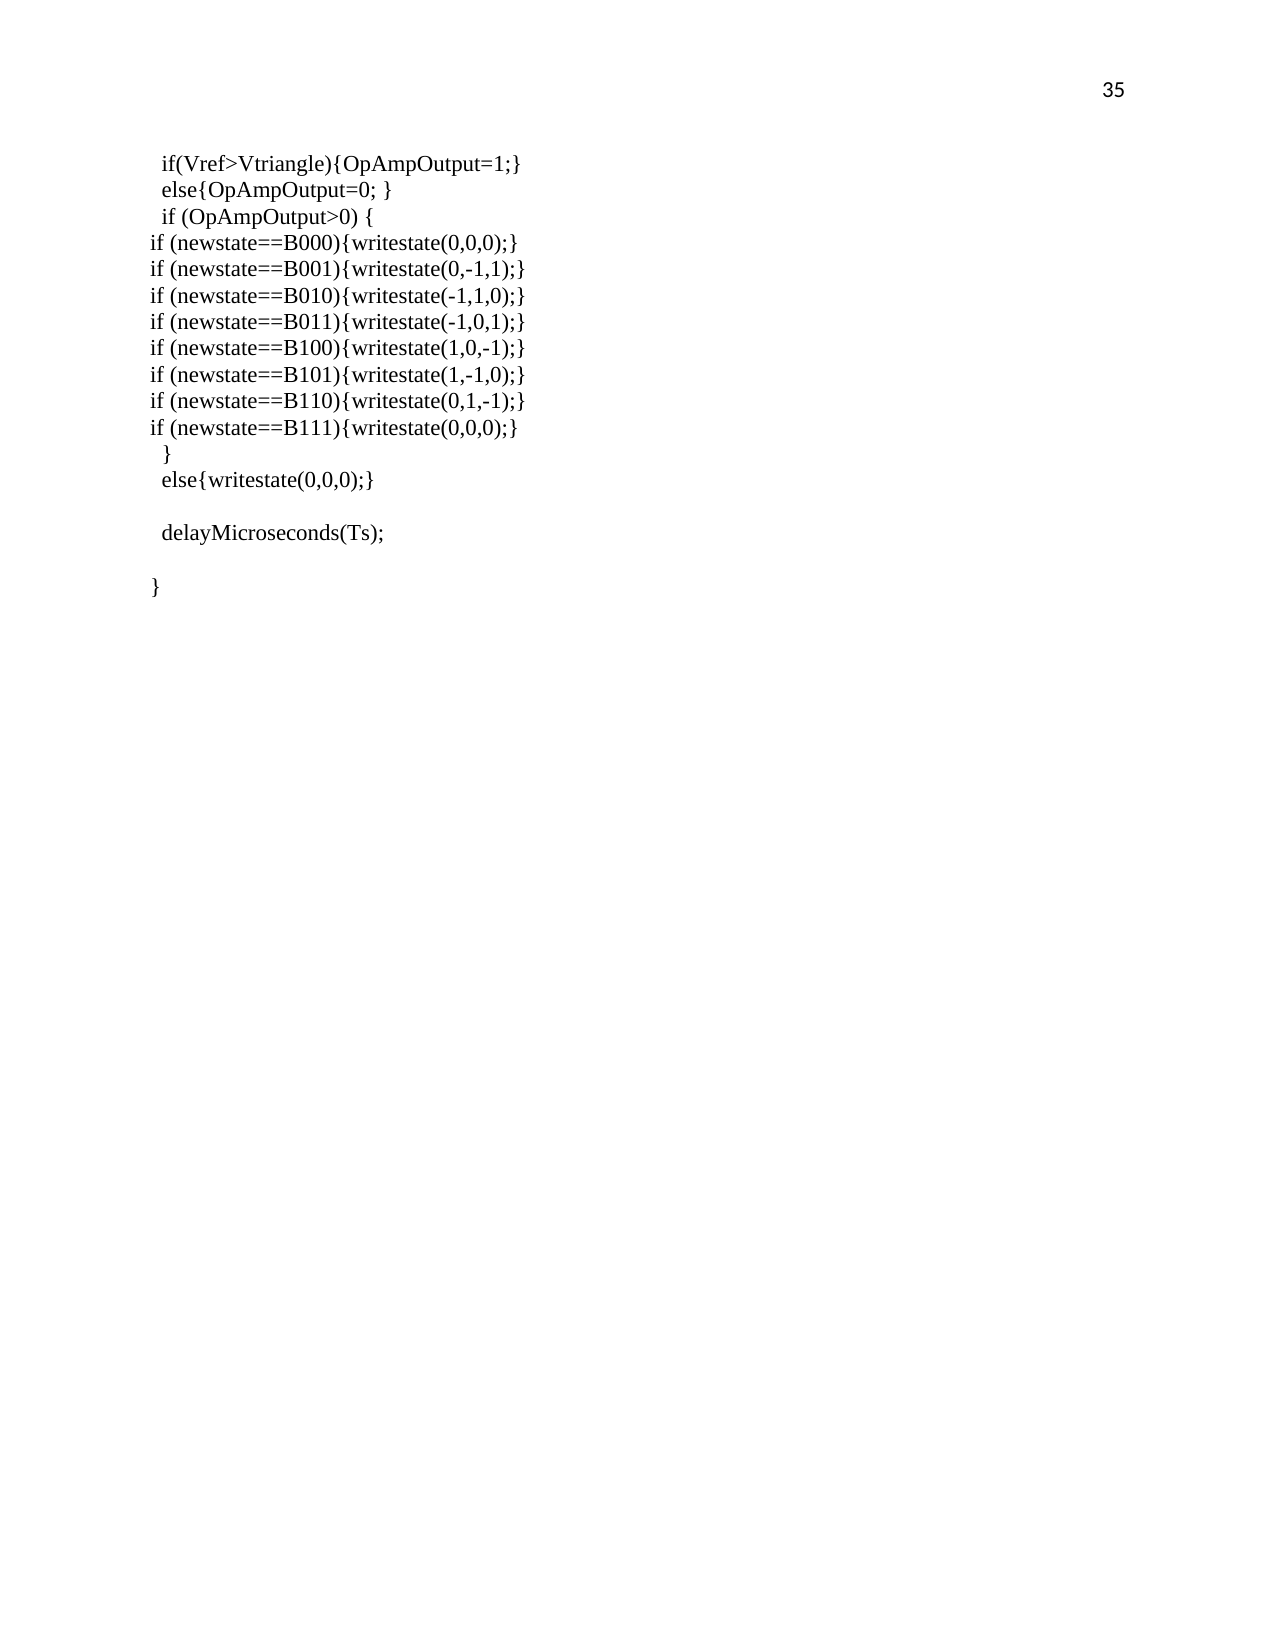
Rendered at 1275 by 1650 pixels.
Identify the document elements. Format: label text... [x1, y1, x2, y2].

text else{writestate(0,0,0);} [150, 466, 1125, 493]
text if (OpAmpOutput>0) { [150, 203, 1125, 229]
text if (newstate==B110){writestate(0,1,-1);} [150, 387, 1125, 413]
text delayMicroseconds(Ts); [150, 519, 1125, 545]
text if (newstate==B000){writestate(0,0,0);} [150, 229, 1125, 255]
text if (newstate==B011){writestate(-1,0,1);} [150, 308, 1125, 334]
text if (newstate==B111){writestate(0,0,0);} [150, 413, 1125, 440]
text } [150, 573, 1125, 600]
text if (newstate==B101){writestate(1,-1,0);} [150, 361, 1125, 387]
text if (newstate==B100){writestate(1,0,-1);} [150, 334, 1125, 361]
text } [150, 440, 1125, 466]
text if (newstate==B010){writestate(-1,1,0);} [150, 282, 1125, 308]
text if (newstate==B001){writestate(0,-1,1);} [150, 255, 1125, 282]
text else{OpAmpOutput=0; } [150, 176, 1125, 203]
text if(Vref>Vtriangle){OpAmpOutput=1;} [150, 150, 1125, 176]
